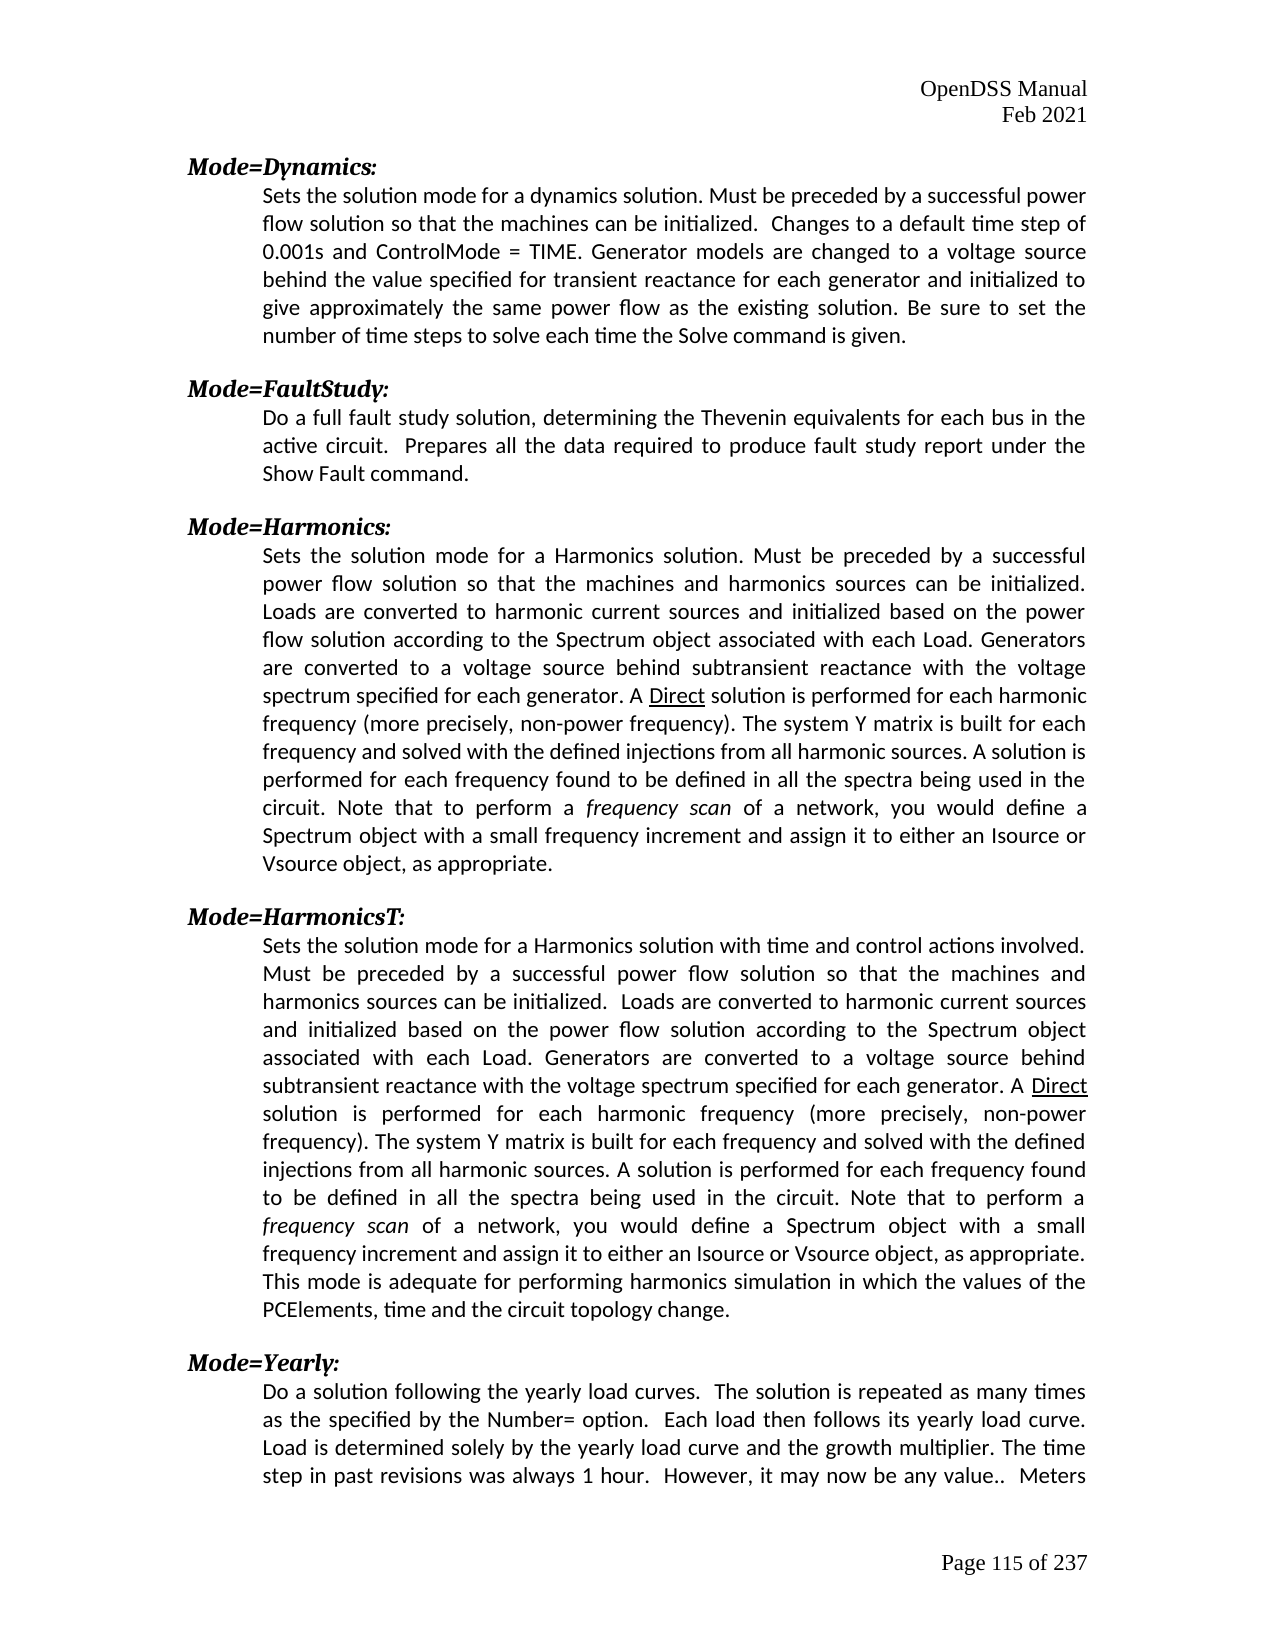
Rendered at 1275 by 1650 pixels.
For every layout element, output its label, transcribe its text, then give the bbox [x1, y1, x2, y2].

subtitle Mode=Harmonics: [187, 512, 1087, 541]
subtitle Mode=FaultStudy: [187, 374, 1087, 403]
subtitle Mode=HarmonicsT: [187, 902, 1087, 931]
text Do a full fault study solution, determining the Thevenin equivalents for each bus in the active circuit. Prepares all the data required to produce fault study report under the Show Fault command. [262, 403, 1087, 487]
subtitle Mode=Yearly: [187, 1348, 1087, 1377]
text Sets the solution mode for a Harmonics solution. Must be preceded by a successful power flow solution so that the machines and harmonics sources can be initialized. Loads are converted to harmonic current sources and initialized based on the power flow solution according to the Spectrum object associated with each Load. Generators are converted to a voltage source behind subtransient reactance with the voltage spectrum specified for each generator. A Direct solution is performed for each harmonic frequency (more precisely, non-power frequency). The system Y matrix is built for each frequency and solved with the defined injections from all harmonic sources. A solution is performed for each frequency found to be defined in all the spectra being used in the circuit. Note that to perform a frequency scan of a network, you would define a Spectrum object with a small frequency increment and assign it to either an Isource or Vsource object, as appropriate. [262, 541, 1087, 877]
text Sets the solution mode for a dynamics solution. Must be preceded by a successful power flow solution so that the machines can be initialized. Changes to a default time step of 0.001s and ControlMode = TIME. Generator models are changed to a voltage source behind the value specified for transient reactance for each generator and initialized to give approximately the same power flow as the existing solution. Be sure to set the number of time steps to solve each time the Solve command is given. [262, 181, 1087, 349]
text Sets the solution mode for a Harmonics solution with time and control actions involved. Must be preceded by a successful power flow solution so that the machines and harmonics sources can be initialized. Loads are converted to harmonic current sources and initialized based on the power flow solution according to the Spectrum object associated with each Load. Generators are converted to a voltage source behind subtransient reactance with the voltage spectrum specified for each generator. A Direct solution is performed for each harmonic frequency (more precisely, non-power frequency). The system Y matrix is built for each frequency and solved with the defined injections from all harmonic sources. A solution is performed for each frequency found to be defined in all the spectra being used in the circuit. Note that to perform a frequency scan of a network, you would define a Spectrum object with a small frequency increment and assign it to either an Isource or Vsource object, as appropriate. This mode is adequate for performing harmonics simulation in which the values of the PCElements, time and the circuit topology change. [262, 931, 1087, 1323]
subtitle Mode=Dynamics: [187, 153, 1087, 181]
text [262, 1377, 1087, 1489]
